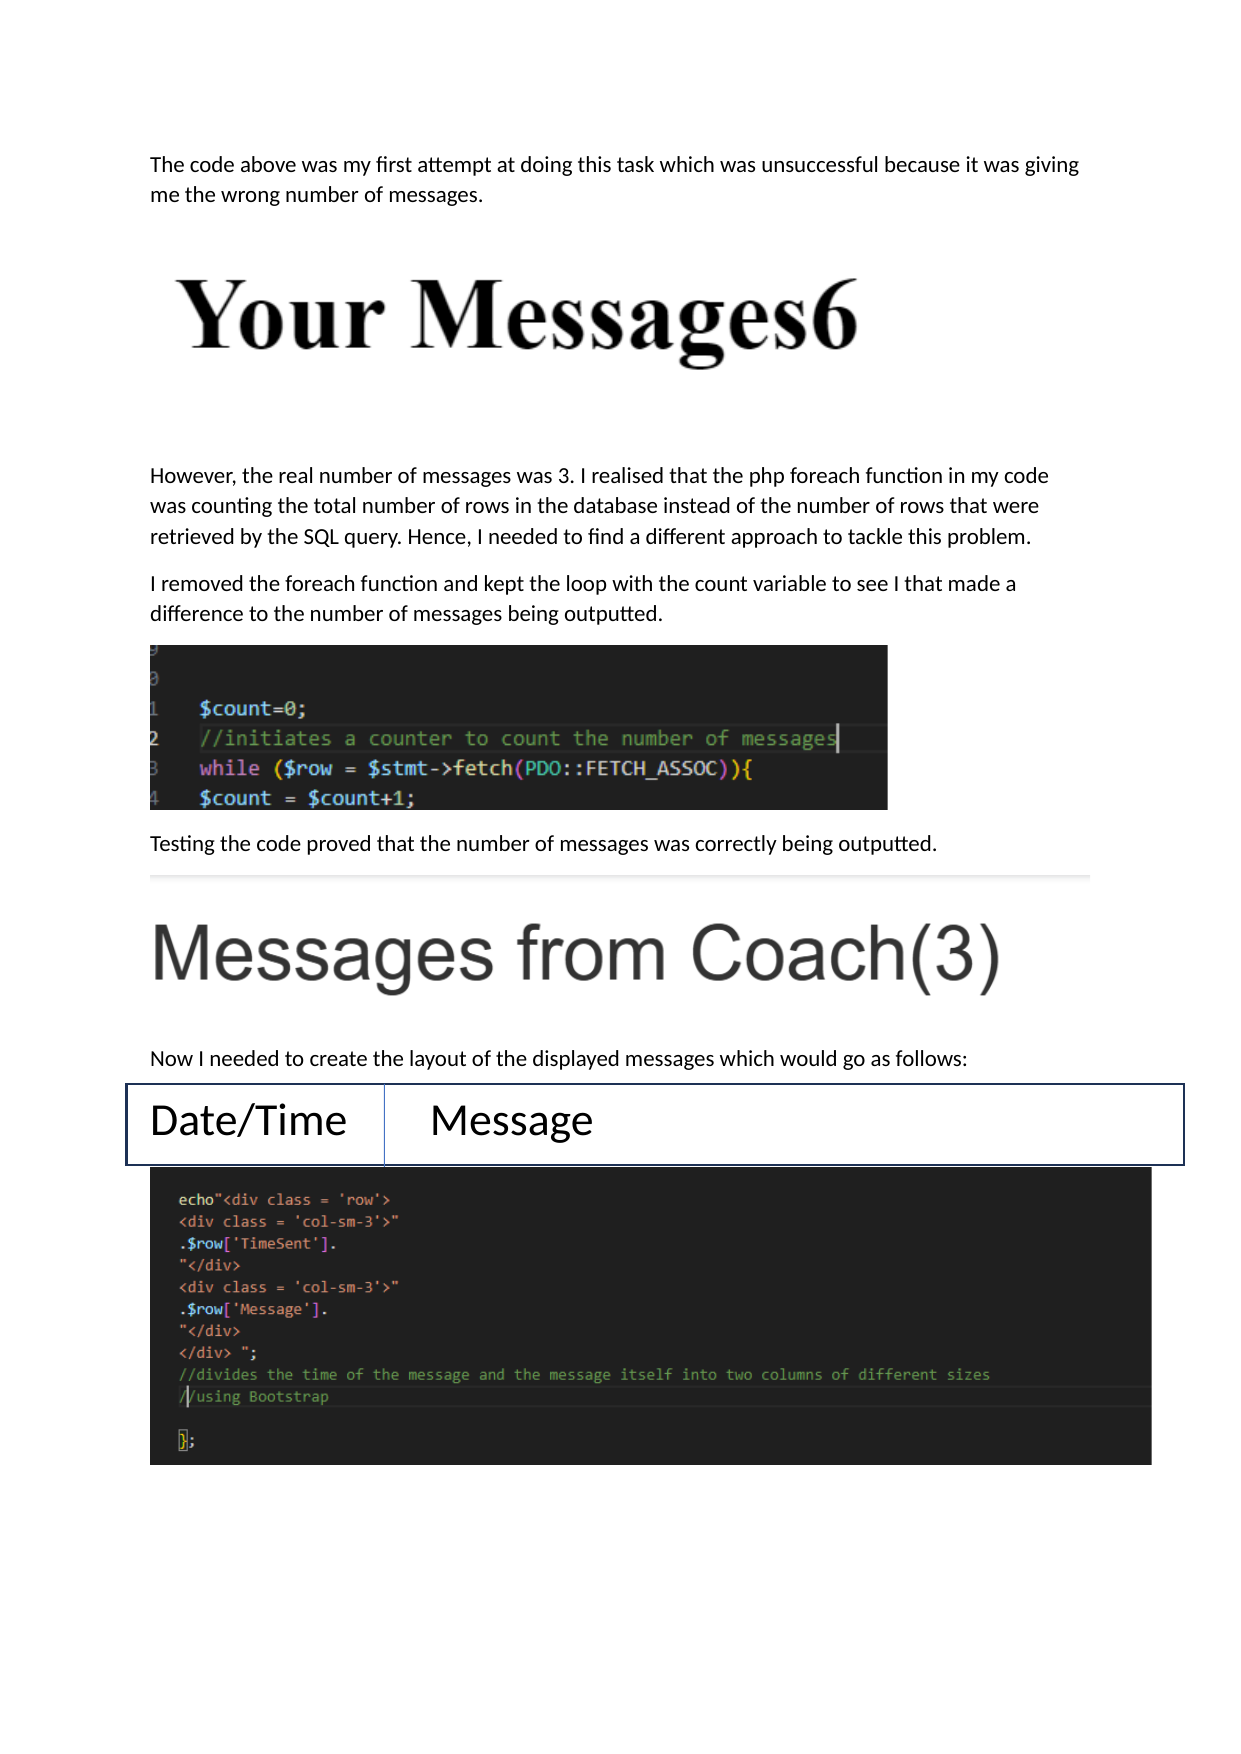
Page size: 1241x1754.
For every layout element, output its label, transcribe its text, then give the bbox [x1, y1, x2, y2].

text Date/Time Message [150, 1091, 383, 1147]
text The code above was my first attempt at doing this task which was unsuccessful because it was giving me the wrong number of messages. [150, 150, 1090, 208]
picture [150, 645, 888, 810]
text However, the real number of messages was 3. I realised that the php foreach function in my code was counting the total number of rows in the database instead of the number of rows that were retrieved by the SQL query. Hence, I needed to find a different approach to tackle this problem. [150, 461, 1090, 550]
text I removed the foreach function and kept the loop with the count variable to see I that made a difference to the number of messages being outputted. [150, 569, 1090, 627]
text Now I needed to create the layout of the displayed messages which would go as follows: [150, 1044, 1090, 1072]
picture [150, 875, 1091, 1025]
text Date/Time Message [385, 1091, 1090, 1147]
picture [150, 1167, 1152, 1465]
text Testing the code proved that the number of messages was correctly being outputted. [150, 829, 1090, 857]
picture [150, 227, 971, 414]
